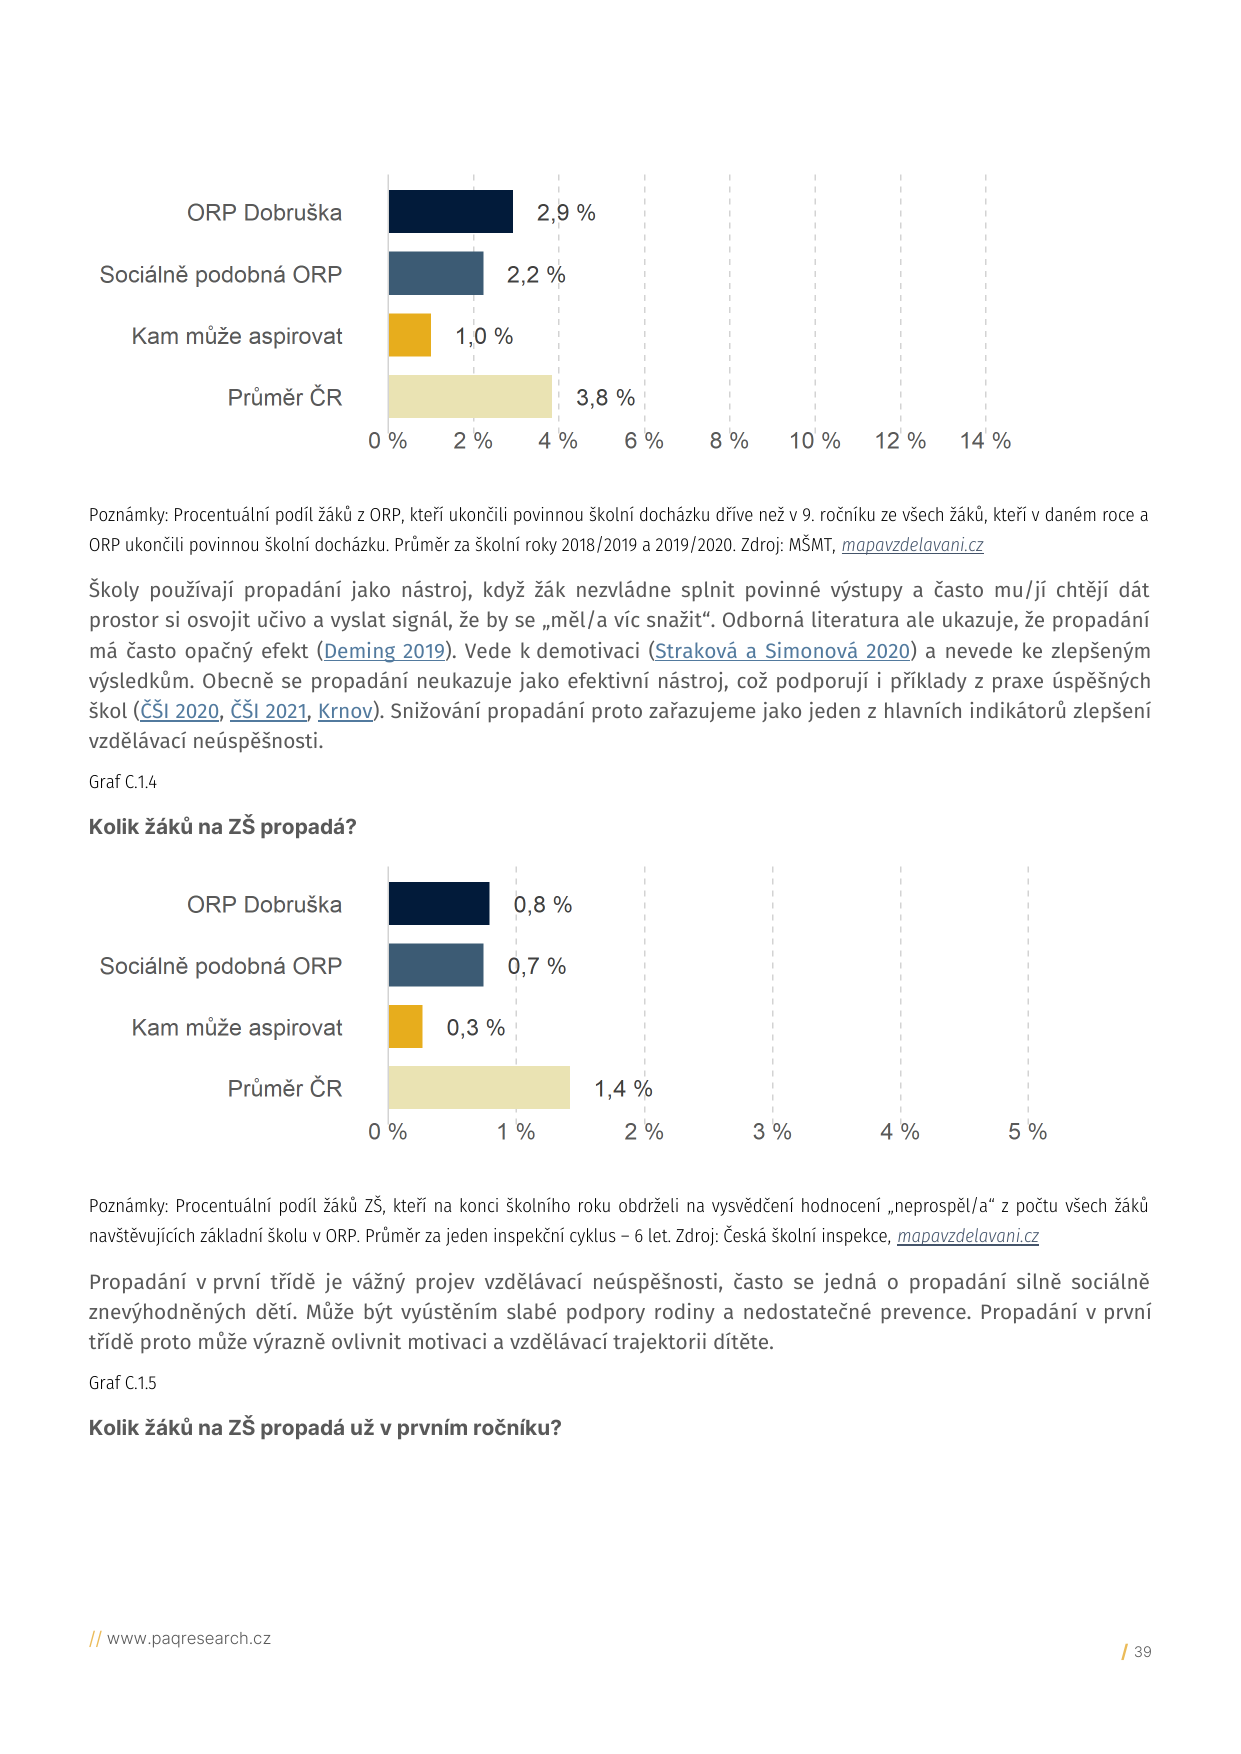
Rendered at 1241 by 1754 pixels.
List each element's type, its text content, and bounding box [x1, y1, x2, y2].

text Poznámky: Procentuální podíl žáků ZŠ, kteří na konci školního roku obdrželi na vysvědčení hodnocení „neprospěl/a“ z počtu všech žáků navštěvujících základní školu v ORP. Průměr za jeden inspekční cyklus – 6 let. Zdroj: Česká školní inspekce, mapavzdelavani.cz [89, 1187, 1152, 1248]
text Školy používají propadání jako nástroj, když žák nezvládne splnit povinné výstupy a často mu/jí chtějí dát prostor si osvojit učivo a vyslat signál, že by se „měl/a víc snažit“. Odborná literatura ale ukazuje, že propadání má často opačný efekt (Deming 2019). Vede k demotivaci (Straková a Simonová 2020) a nevede ke zlepšeným výsledkům. Obecně se propadání neukazuje jako efektivní nástroj, což podporují i příklady z praxe úspěšných škol (ČŠI 2020, ČŠI 2021, Krnov). Snižování propadání proto zařazujeme jako jeden z hlavních indikátorů zlepšení vzdělávací neúspěšnosti. [89, 573, 1152, 754]
text Graf C.1.5 [89, 1372, 1152, 1394]
picture [88, 839, 1139, 1171]
text Propadání v první třídě je vážný projev vzdělávací neúspěšnosti, často se jedná o propadání silně sociálně znevýhodněných dětí. Může být vyústěním slabé podpory rodiny a nedostatečné prevence. Propadání v první třídě proto může výrazně ovlivnit motivaci a vzdělávací trajektorii dítěte. [89, 1264, 1152, 1355]
text Graf C.1.4 [89, 771, 1152, 793]
text Kolik žáků na ZŠ propadá? [89, 809, 1152, 839]
text Poznámky: Procentuální podíl žáků z ORP, kteří ukončili povinnou školní docházku dříve než v 9. ročníku ze všech žáků, kteří v daném roce a ORP ukončili povinnou školní docházku. Průměr za školní roky 2018/2019 a 2019/2020. Zdroj: MŠMT, mapavzdelavani.cz [89, 496, 1152, 556]
picture [88, 147, 1139, 480]
text Kolik žáků na ZŠ propadá už v prvním ročníku? [89, 1410, 1152, 1440]
